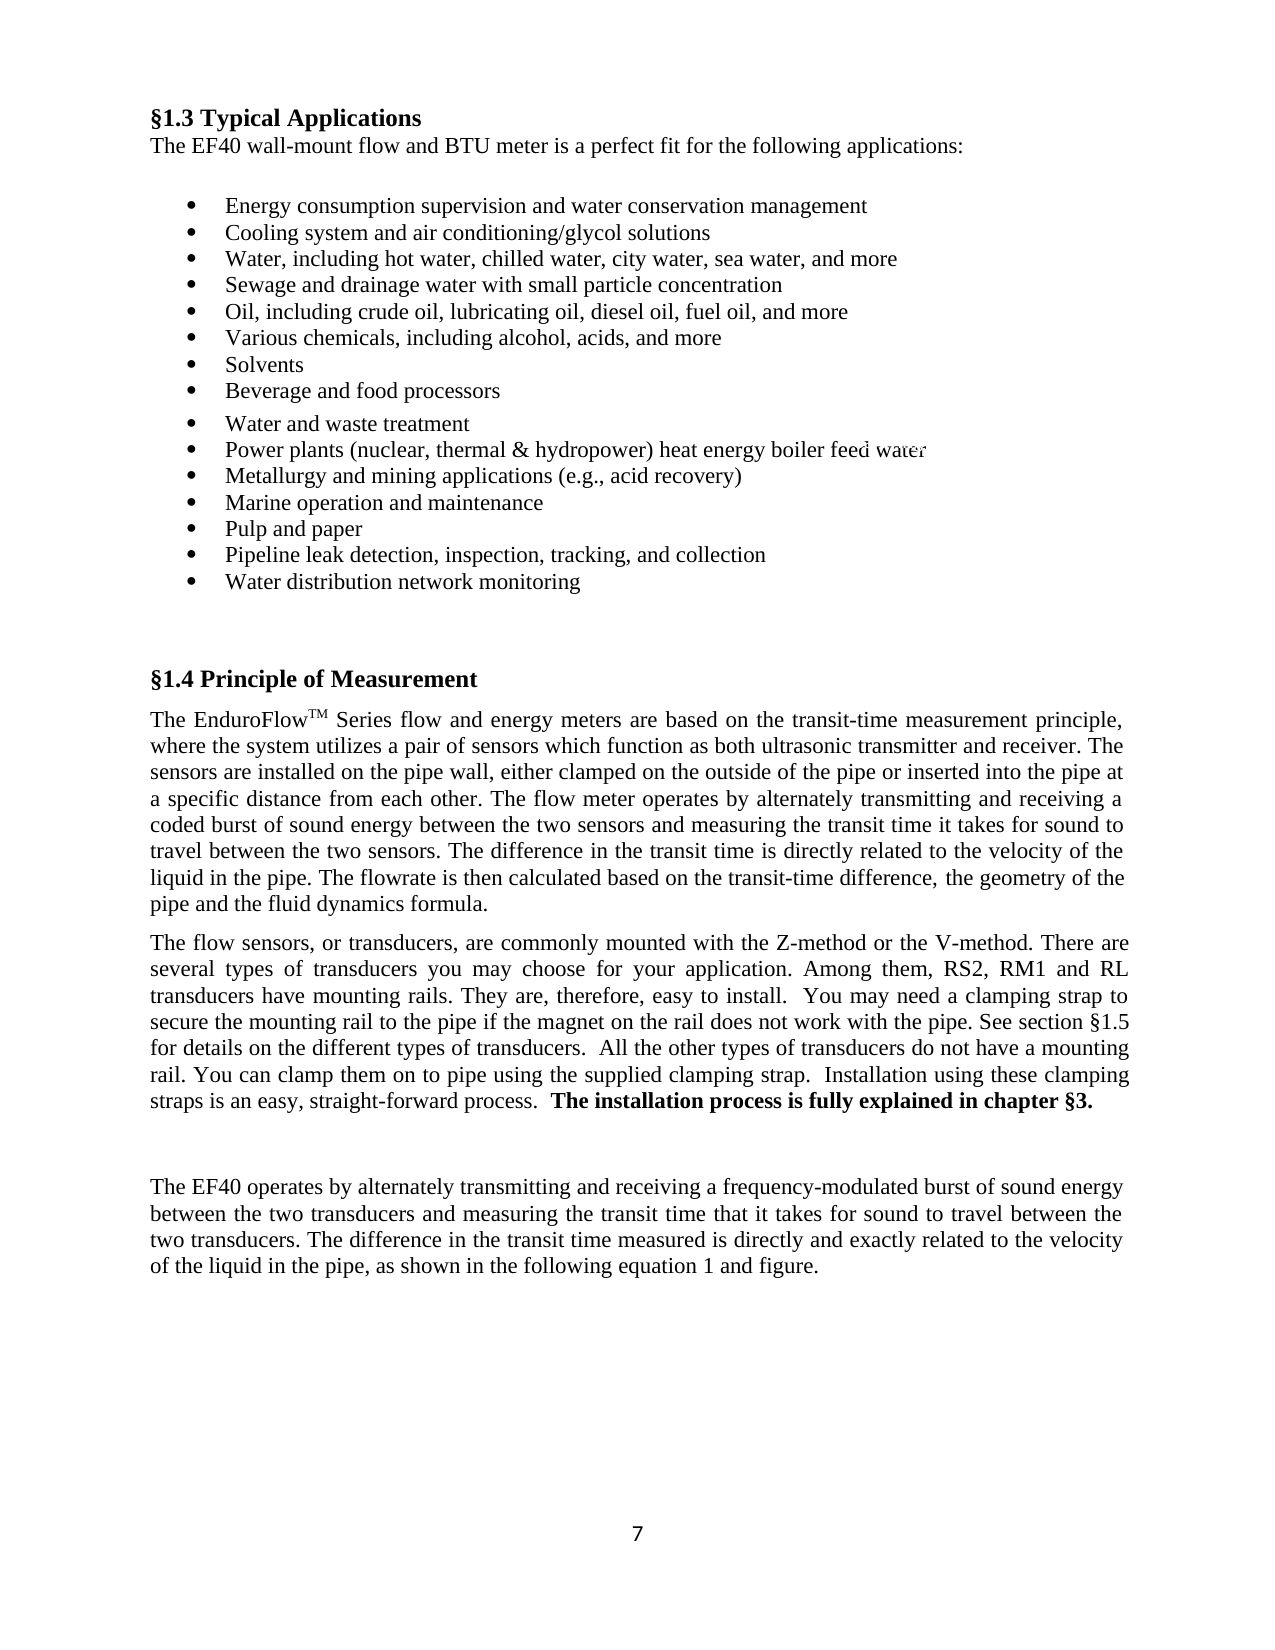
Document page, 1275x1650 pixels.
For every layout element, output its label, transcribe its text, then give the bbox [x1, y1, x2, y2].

subtitle §1.3 Typical Applications [150, 103, 1125, 132]
list Energy consumption supervision and water conservation management [187, 192, 1125, 219]
list Water, including hot water, chilled water, city water, sea water, and more [187, 245, 1125, 272]
list Marine operation and maintenance [187, 489, 1125, 515]
list Pipeline leak detection, inspection, tracking, and collection [187, 541, 1125, 568]
text The EnduroFlowTM Series flow and energy meters are based on the transit-time measurement principle, where the system utilizes a pair of sensors which function as both ultrasonic transmitter and receiver. The sensors are installed on the pipe wall, either clamped on the outside of the pipe or inserted into the pipe at a specific distance from each other. The flow meter operates by alternately transmitting and receiving a coded burst of sound energy between the two sensors and measuring the transit time it takes for sound to travel between the two sensors. The difference in the transit time is directly related to the velocity of the liquid in the pipe. The flowrate is then calculated based on the transit-time difference, the geometry of the pipe and the fluid dynamics formula. [150, 706, 1125, 917]
list Power plants (nuclear, thermal & hydropower) heat energy boiler feed water [187, 436, 1125, 462]
list Water distribution network monitoring [187, 568, 1125, 594]
list Beverage and food processors [187, 377, 1125, 403]
text The EF40 operates by alternately transmitting and receiving a frequency-modulated burst of sound energy between the two transducers and measuring the transit time that it takes for sound to travel between the two transducers. The difference in the transit time measured is directly and exactly related to the velocity of the liquid in the pipe, as shown in the following equation 1 and figure. [150, 1173, 1125, 1279]
subtitle §1.4 Principle of Measurement [150, 664, 1125, 693]
text The EF40 wall-mount flow and BTU meter is a perfect fit for the following applications: [150, 132, 1125, 158]
list Water and waste treatment [187, 409, 1125, 436]
list Metallurgy and mining applications (e.g., acid recovery) [187, 462, 1125, 489]
list Various chemicals, including alcohol, acids, and more [187, 324, 1125, 351]
list Pulp and paper [187, 515, 1125, 541]
text The flow sensors, or transducers, are commonly mounted with the Z-method or the V-method. There are several types of transducers you may choose for your application. Among them, RS2, RM1 and RL transducers have mounting rails. They are, therefore, easy to install. You may need a clamping strap to secure the mounting rail to the pipe if the magnet on the rail does not work with the pipe. See section §1.5 for details on the different types of transducers. All the other types of transducers do not have a mounting rail. You can clamp them on to pipe using the supplied clamping strap. Installation using these clamping straps is an easy, straight-forward process. The installation process is fully explained in chapter §3. [150, 929, 1131, 1113]
list Sewage and drainage water with small particle concentration [187, 272, 1125, 298]
list Solvents [187, 351, 1125, 377]
list Oil, including crude oil, lubricating oil, diesel oil, fuel oil, and more [187, 298, 1125, 324]
list Cooling system and air conditioning/glycol solutions [187, 219, 1125, 245]
